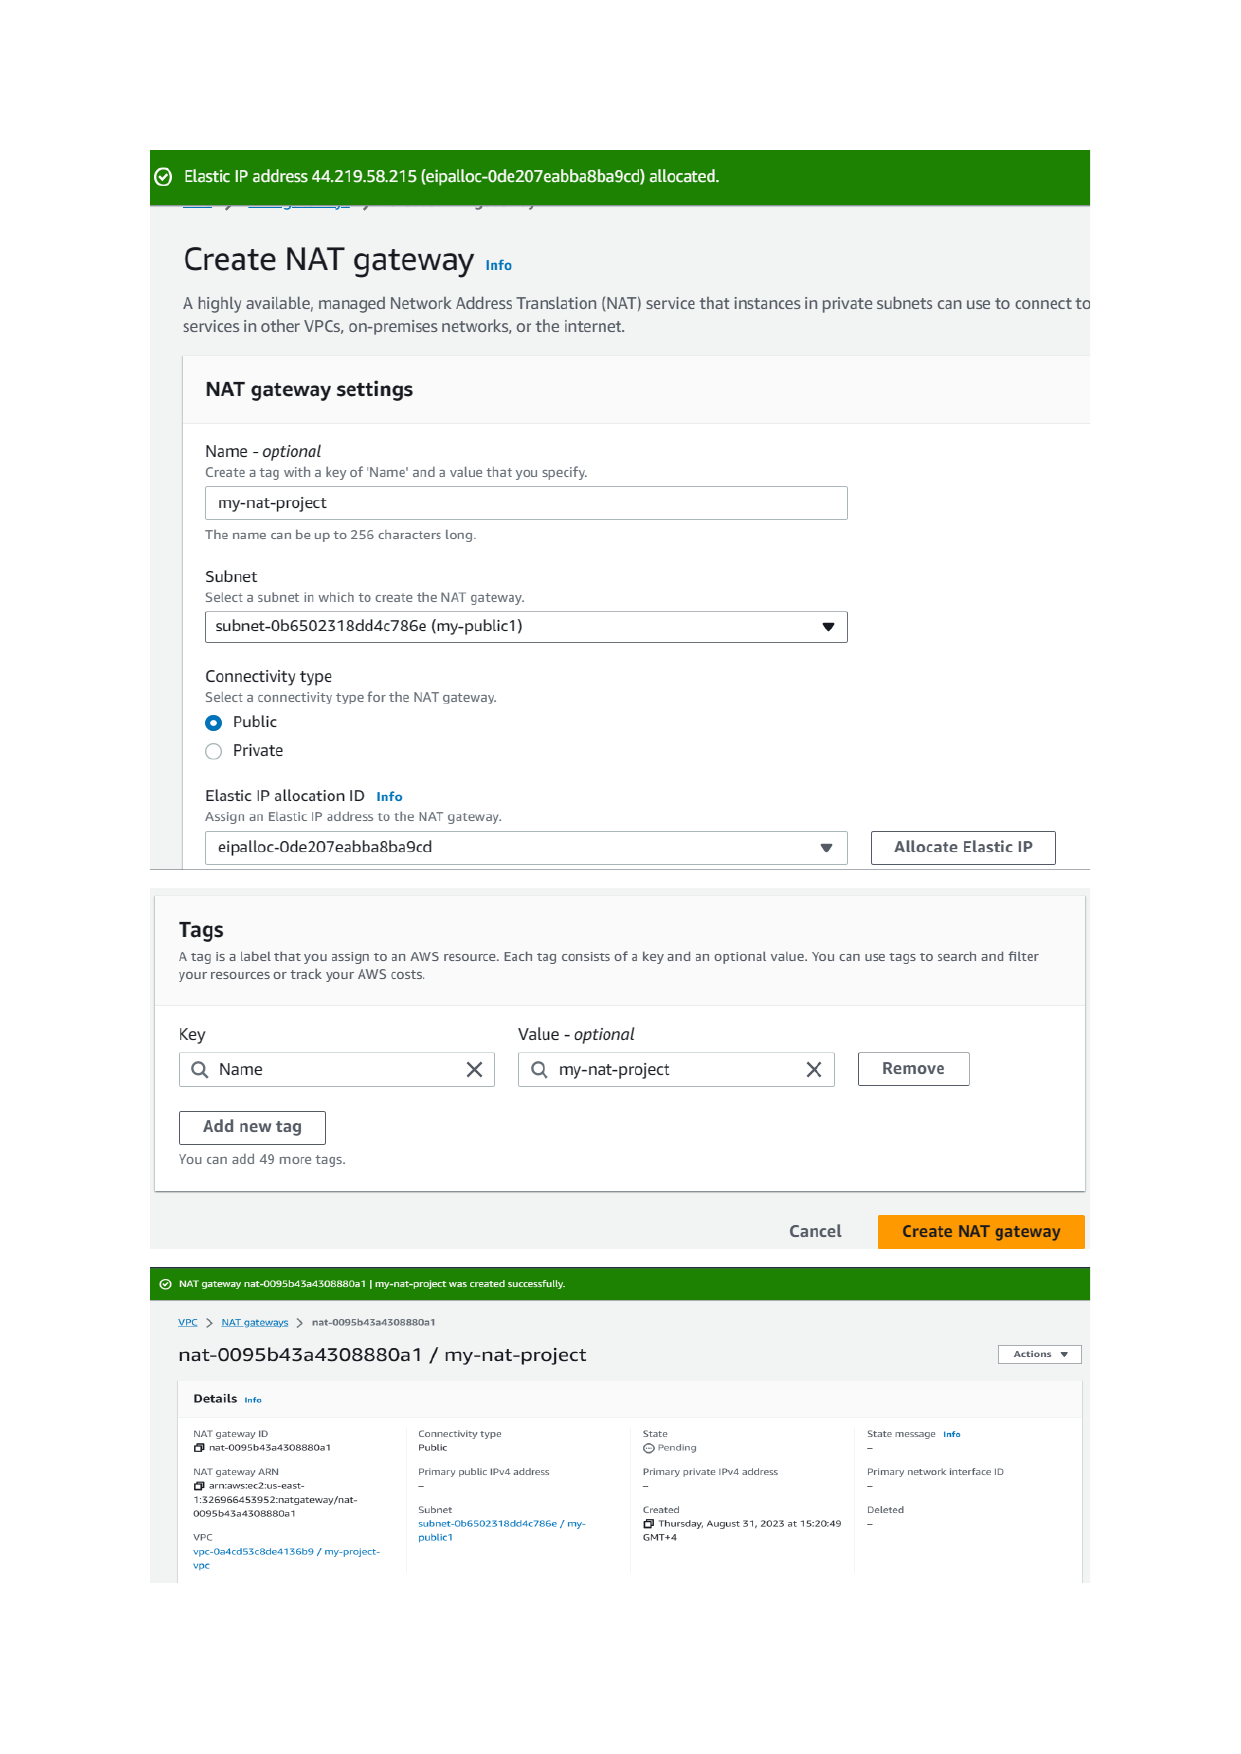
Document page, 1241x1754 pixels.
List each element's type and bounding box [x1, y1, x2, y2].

picture [150, 150, 1091, 870]
picture [150, 1267, 1091, 1583]
picture [150, 888, 1091, 1249]
